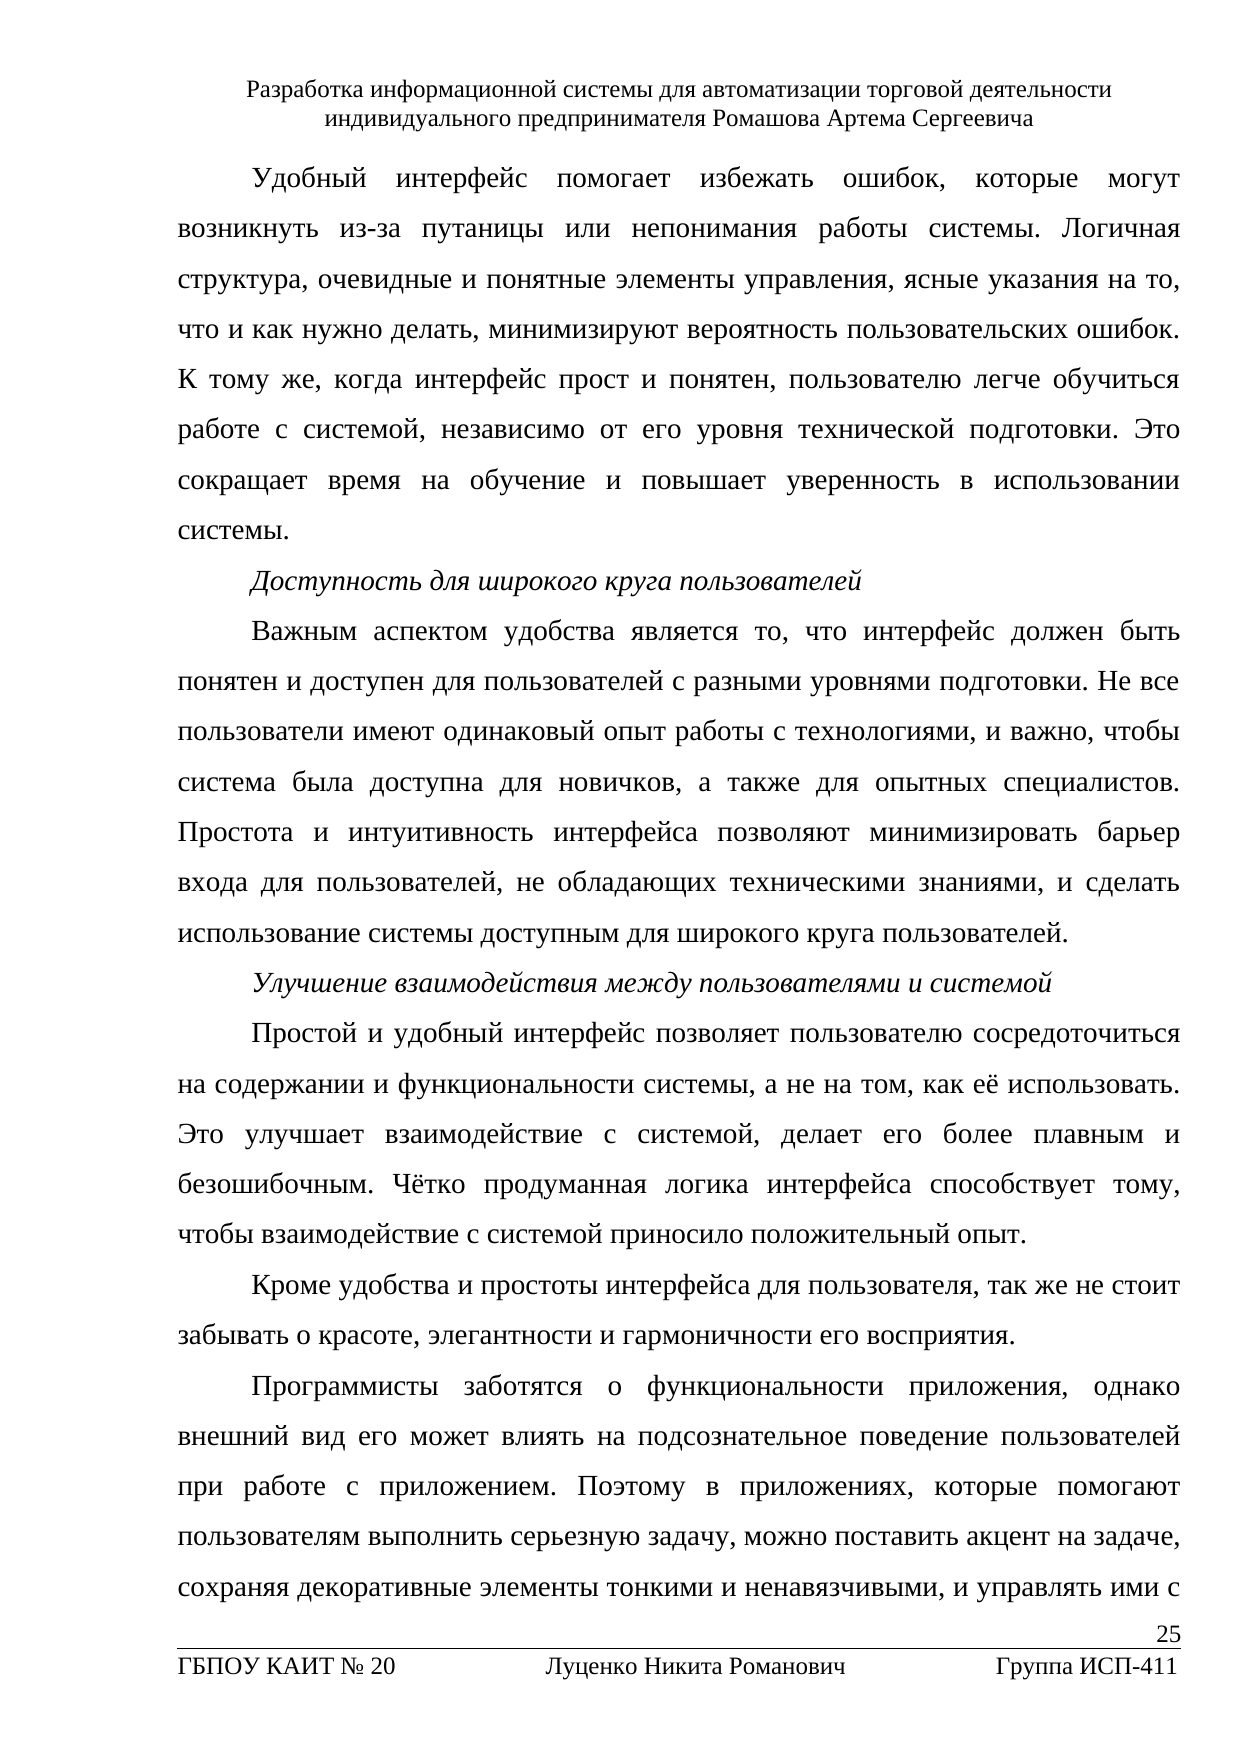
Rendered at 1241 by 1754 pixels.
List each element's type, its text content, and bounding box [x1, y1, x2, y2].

text Улучшение взаимодействия между пользователями и системой [177, 965, 1181, 999]
text Кроме удобства и простоты интерфейса для пользователя, так же не стоит забывать о красоте, элегантности и гармоничности его восприятия. [177, 1267, 1181, 1351]
text Доступность для широкого круга пользователей [177, 563, 1181, 596]
text Важным аспектом удобства является то, что интерфейс должен быть понятен и доступен для пользователей с разными уровнями подготовки. Не все пользователи имеют одинаковый опыт работы с технологиями, и важно, чтобы система была доступна для новичков, а также для опытных специалистов. Простота и интуитивность интерфейса позволяют минимизировать барьер входа для пользователей, не обладающих техническими знаниями, и сделать использование системы доступным для широкого круга пользователей. [177, 613, 1181, 948]
text Удобный интерфейс помогает избежать ошибок, которые могут возникнуть из-за путаницы или непонимания работы системы. Логичная структура, очевидные и понятные элементы управления, ясные указания на то, что и как нужно делать, минимизируют вероятность пользовательских ошибок. К тому же, когда интерфейс прост и понятен, пользователю легче обучиться работе с системой, независимо от его уровня технической подготовки. Это сокращает время на обучение и повышает уверенность в использовании системы. [177, 160, 1181, 546]
text Простой и удобный интерфейс позволяет пользователю сосредоточиться на содержании и функциональности системы, а не на том, как её использовать. Это улучшает взаимодействие с системой, делает его более плавным и безошибочным. Чётко продуманная логика интерфейса способствует тому, чтобы взаимодействие с системой приносило положительный опыт. [177, 1015, 1181, 1250]
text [177, 1368, 1181, 1602]
